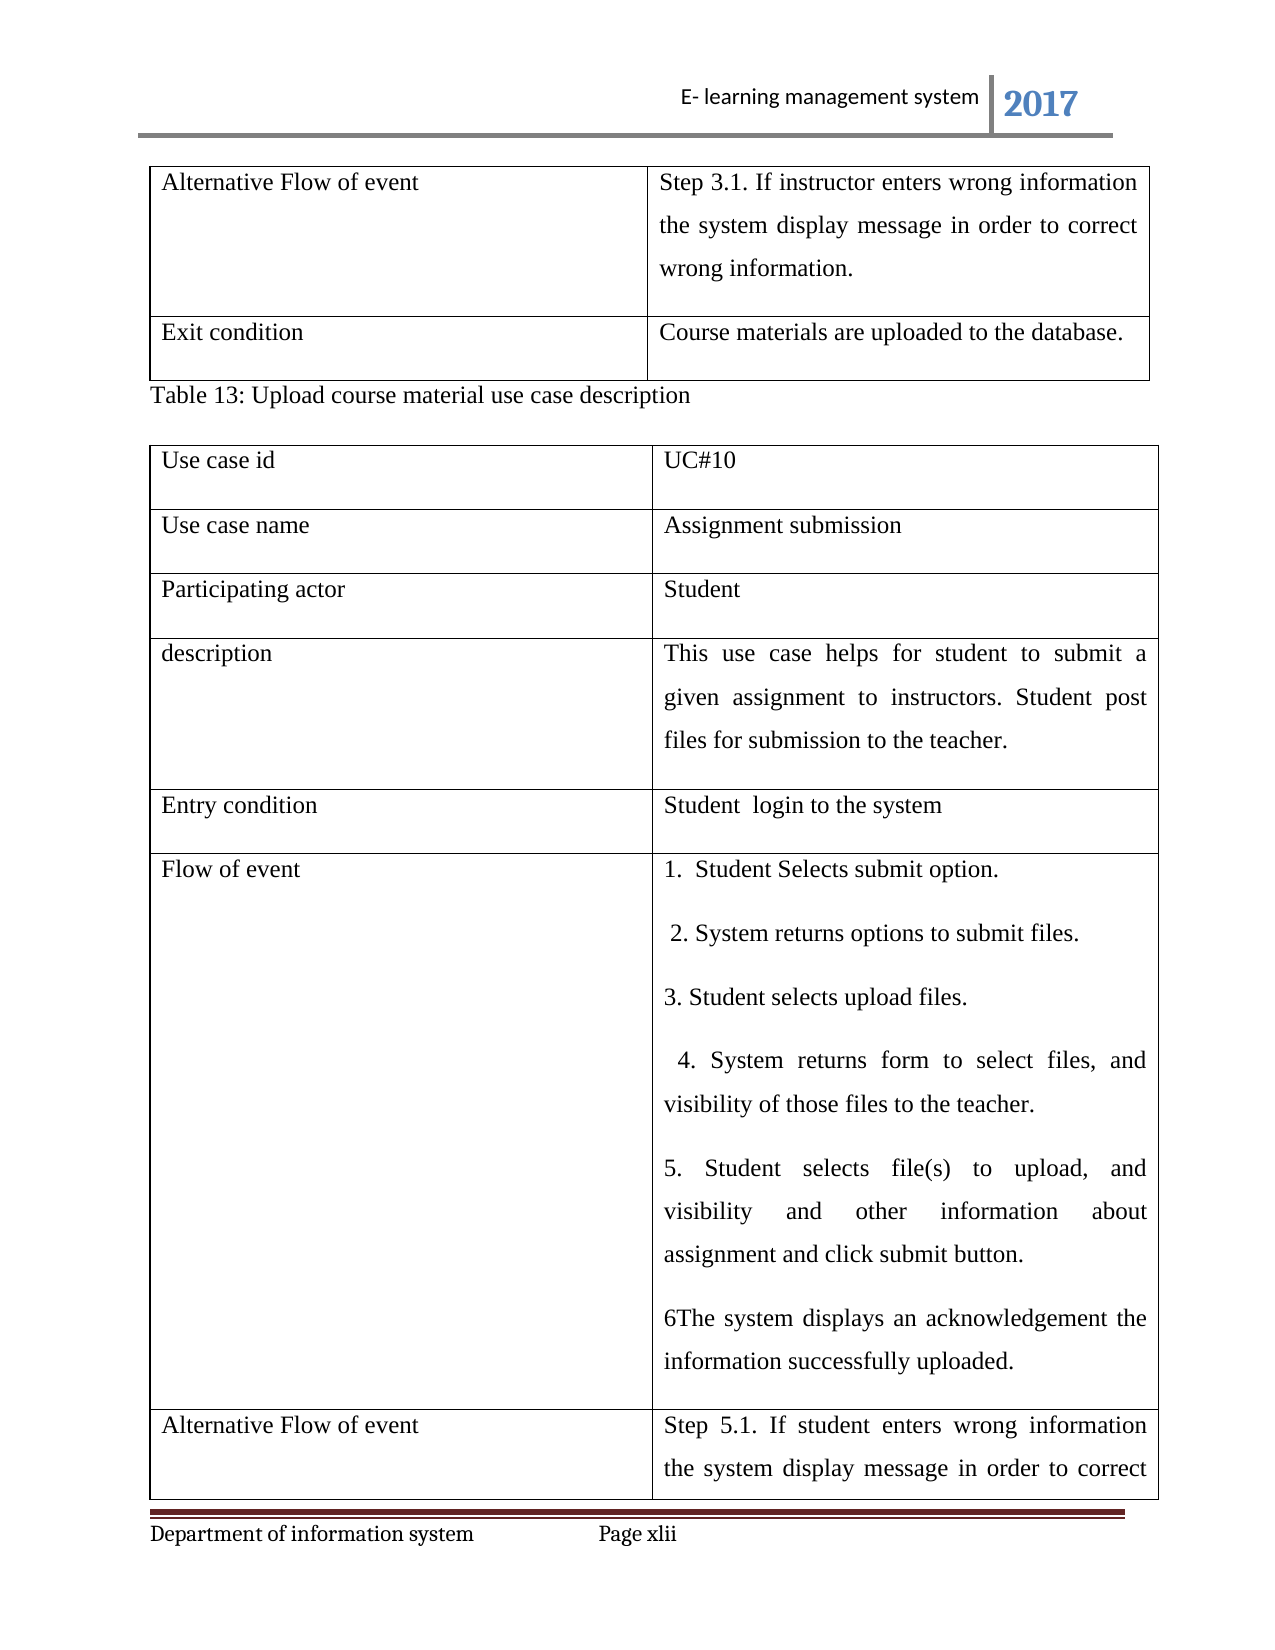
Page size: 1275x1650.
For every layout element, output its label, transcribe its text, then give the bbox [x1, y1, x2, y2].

table_cell Exit condition [151, 317, 647, 379]
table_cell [653, 1410, 1158, 1499]
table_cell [151, 1410, 652, 1499]
table_cell Entry condition [151, 790, 652, 853]
table_cell Flow of event [151, 854, 652, 1409]
table_cell Student [653, 574, 1158, 637]
table_header Use case id [151, 446, 652, 509]
table_cell 1. Student Selects submit option. 2. System returns options to submit files. 3. Student selects upload files. 4. System returns form to select files, and visibility of those files to the teacher. 5. Student selects file(s) to upload, and visibility and other information about assignment and click submit button. 6The system displays an acknowledgement the information successfully uploaded. [653, 854, 1158, 1409]
table_cell Course materials are uploaded to the database. [648, 317, 1149, 379]
table_cell Use case name [151, 510, 652, 573]
table_cell Alternative Flow of event [151, 167, 647, 316]
table_cell Participating actor [151, 574, 652, 637]
table_cell Student login to the system [653, 790, 1158, 853]
table_cell Assignment submission [653, 510, 1158, 573]
table_cell This use case helps for student to submit a given assignment to instructors. Student post files for submission to the teacher. [653, 639, 1158, 789]
table_header UC#10 [653, 446, 1158, 509]
table_cell description [151, 639, 652, 789]
table_cell Step 3.1. If instructor enters wrong information the system display message in order to correct wrong information. [648, 167, 1149, 316]
